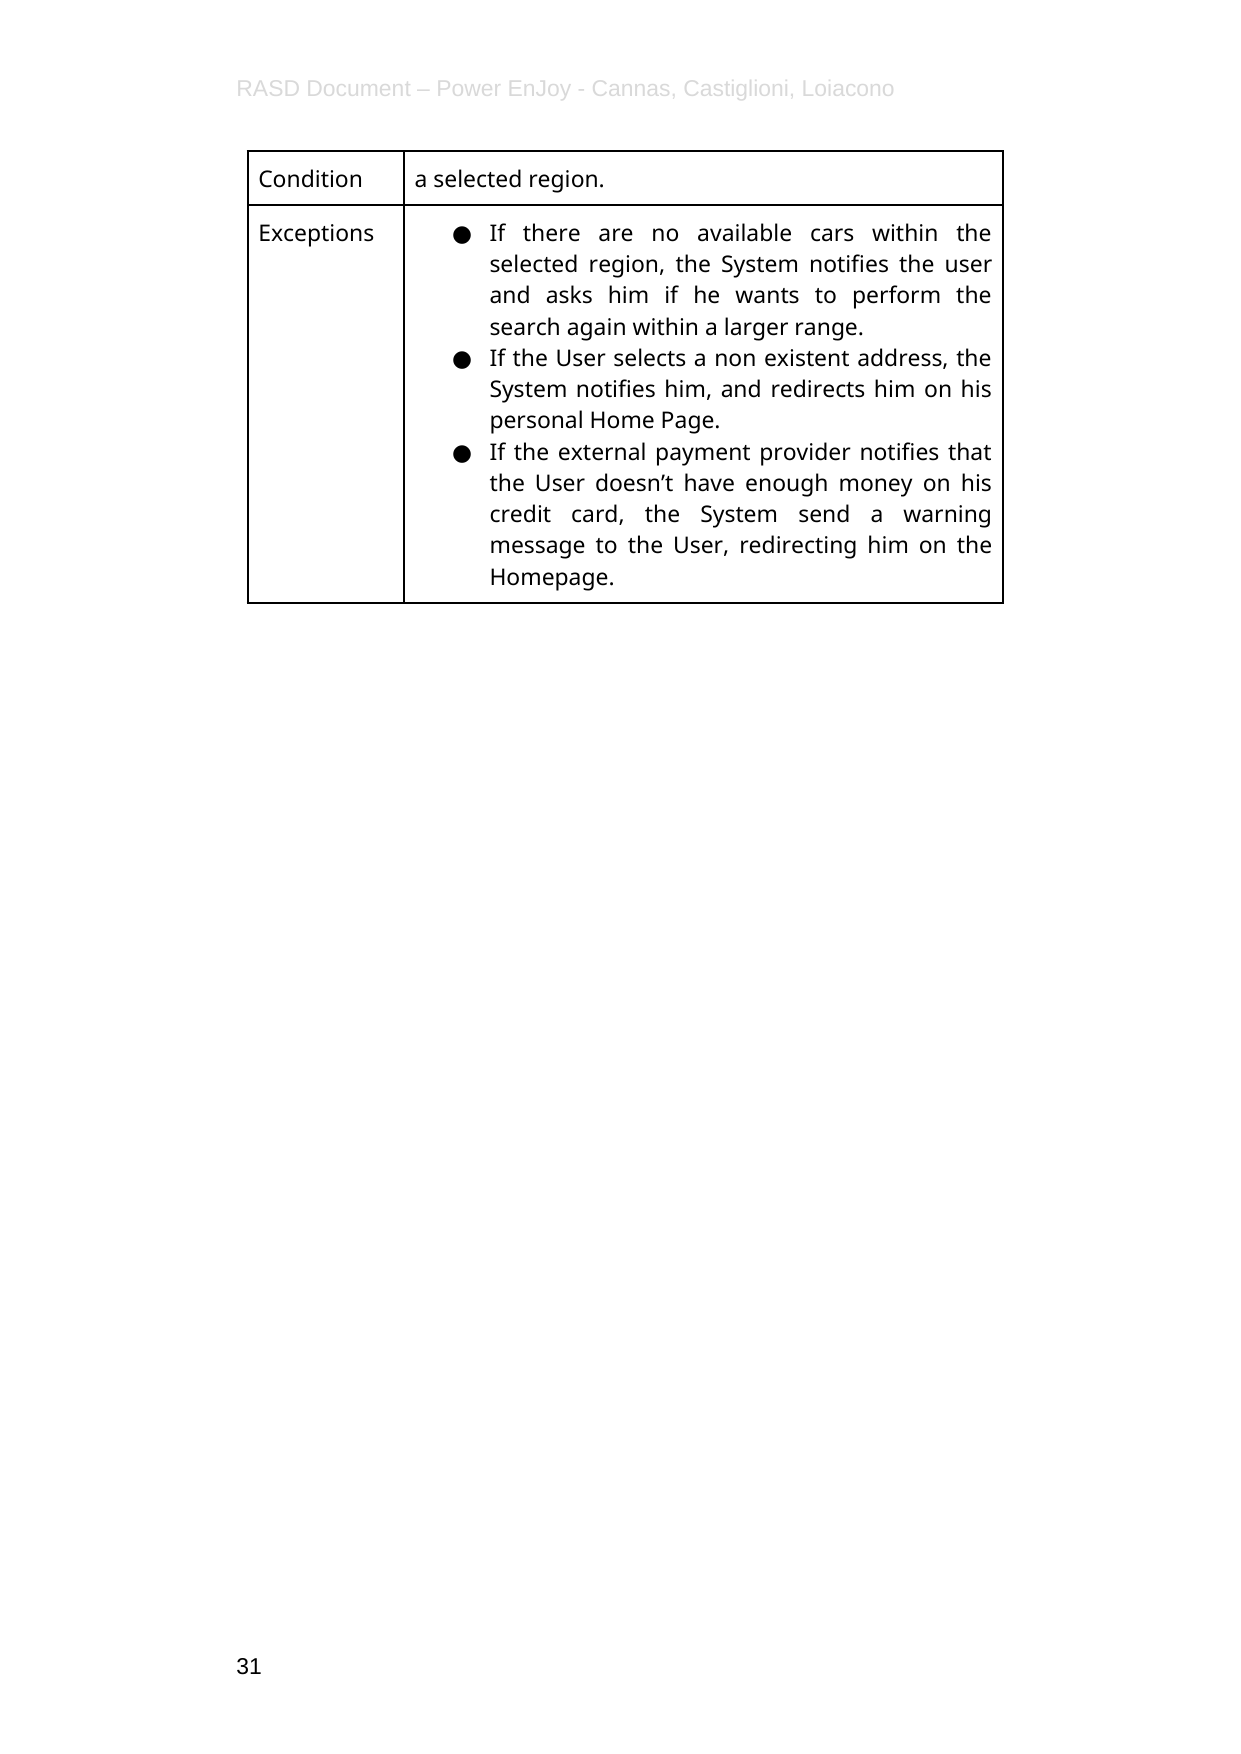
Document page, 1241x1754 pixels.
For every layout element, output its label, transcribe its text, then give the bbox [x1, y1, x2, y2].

table_cell Exit Condition [249, 152, 403, 204]
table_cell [405, 152, 1002, 204]
table_cell Exceptions [249, 206, 403, 602]
table_cell If there are no available cars within the selected region, the System notifies the user and asks him if he wants to perform the search again within a larger range. If the User selects a non existent address, the System notifies him, and redirects him on his personal Home Page. If the external payment provider notifies that the User doesn’t have enough money on his credit card, the System send a warning message to the User, redirecting him on the Homepage. [405, 206, 1002, 602]
